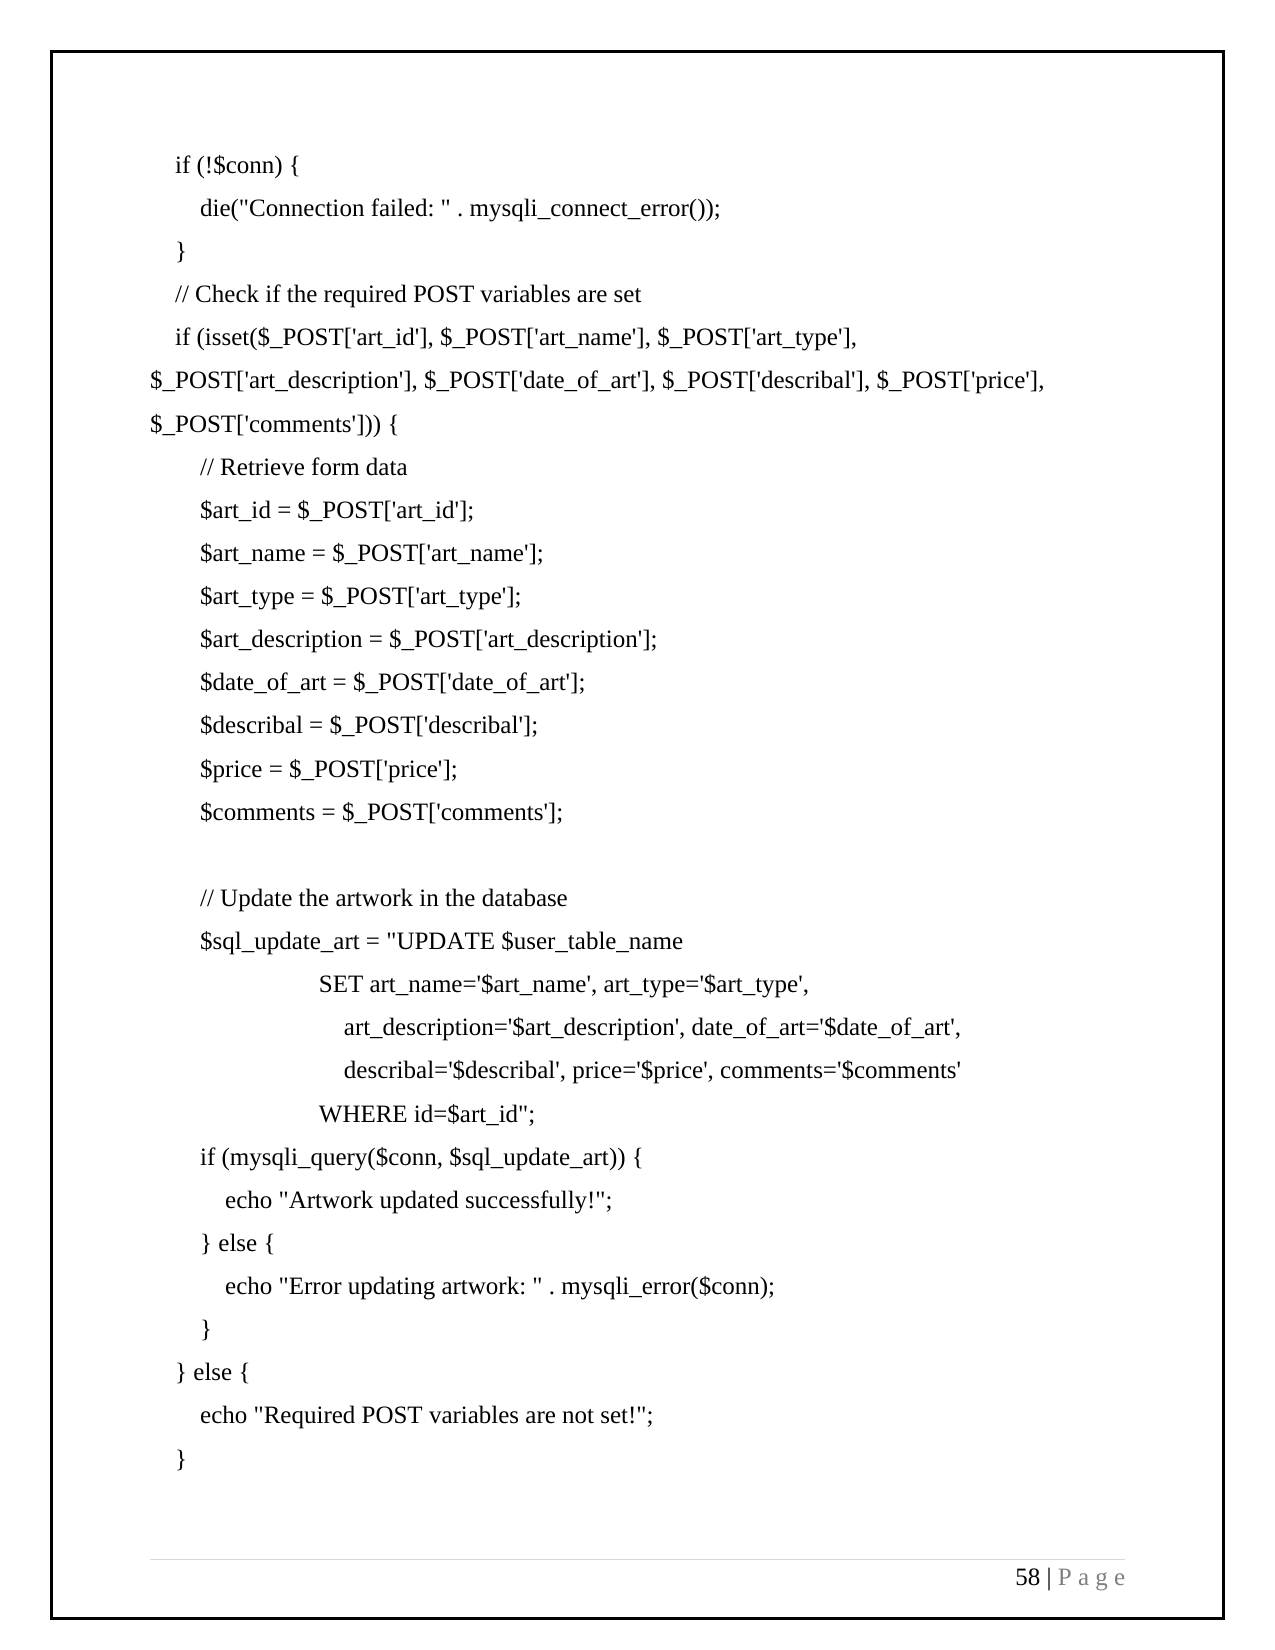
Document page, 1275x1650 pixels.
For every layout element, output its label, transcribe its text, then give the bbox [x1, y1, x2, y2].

list $comments = $_POST['comments']; [150, 797, 1125, 826]
list } [150, 1444, 1125, 1472]
list describal='$describal', price='$price', comments='$comments' [150, 1056, 1125, 1084]
list art_description='$art_description', date_of_art='$date_of_art', [150, 1012, 1125, 1041]
list } else { [150, 1228, 1125, 1257]
list $sql_update_art = "UPDATE $user_table_name [150, 926, 1125, 955]
list die("Connection failed: " . mysqli_connect_error()); [150, 193, 1125, 222]
list // Retrieve form data [150, 452, 1125, 481]
list SET art_name='$art_name', art_type='$art_type', [150, 969, 1125, 998]
list } [150, 1314, 1125, 1343]
list // Check if the required POST variables are set [150, 279, 1125, 308]
list echo "Required POST variables are not set!"; [150, 1401, 1125, 1429]
list if (!$conn) { [150, 150, 1125, 179]
list $art_id = $_POST['art_id']; [150, 495, 1125, 524]
list $date_of_art = $_POST['date_of_art']; [150, 667, 1125, 696]
list WHERE id=$art_id"; [150, 1099, 1125, 1127]
list echo "Artwork updated successfully!"; [150, 1185, 1125, 1214]
list $art_description = $_POST['art_description']; [150, 624, 1125, 653]
list if (isset($_POST['art_id'], $_POST['art_name'], $_POST['art_type'], $_POST['art_description'], $_POST['date_of_art'], $_POST['describal'], $_POST['price'], $_POST['comments'])) { [150, 322, 1125, 437]
list $price = $_POST['price']; [150, 754, 1125, 782]
list $art_name = $_POST['art_name']; [150, 538, 1125, 567]
list } else { [150, 1357, 1125, 1386]
list $art_type = $_POST['art_type']; [150, 581, 1125, 610]
list $describal = $_POST['describal']; [150, 711, 1125, 739]
list echo "Error updating artwork: " . mysqli_error($conn); [150, 1271, 1125, 1300]
list if (mysqli_query($conn, $sql_update_art)) { [150, 1142, 1125, 1171]
list } [150, 236, 1125, 265]
list // Update the artwork in the database [150, 883, 1125, 912]
